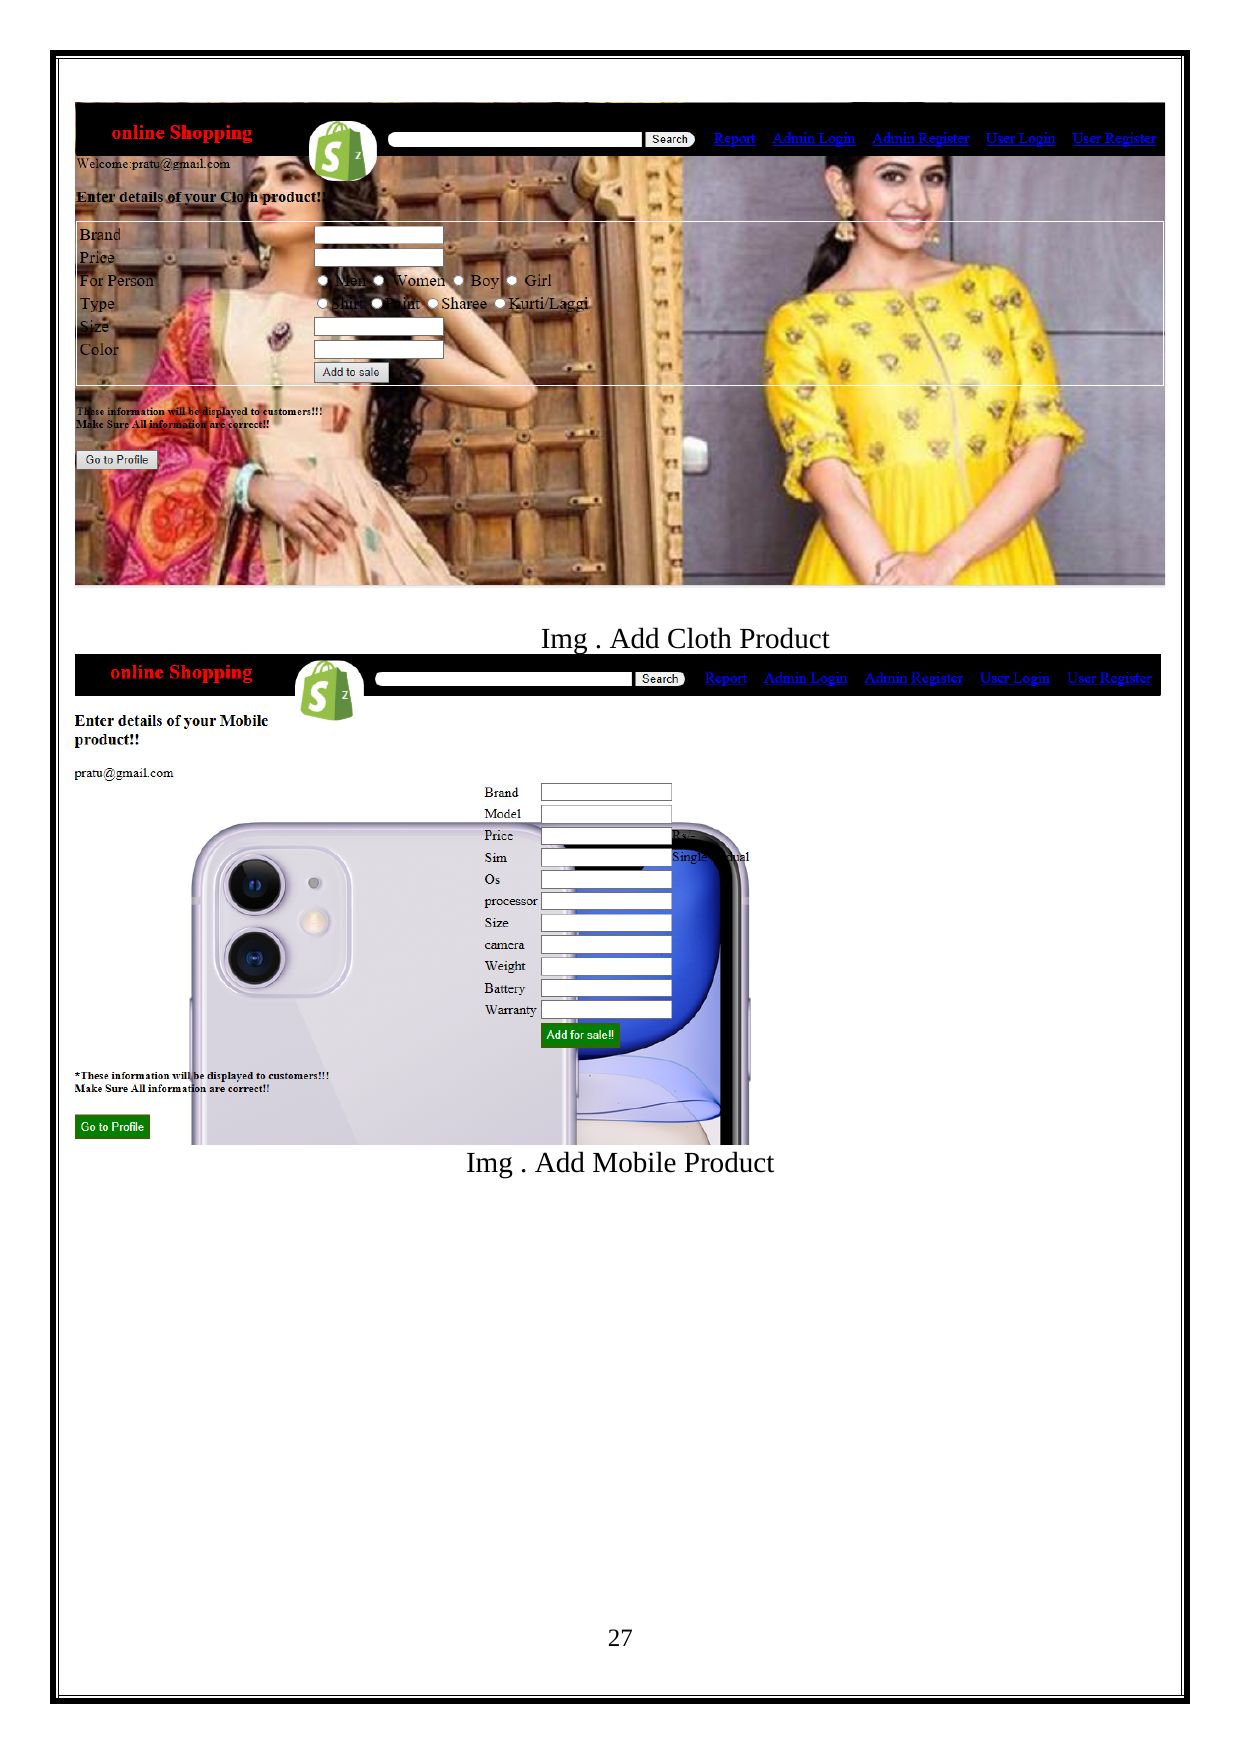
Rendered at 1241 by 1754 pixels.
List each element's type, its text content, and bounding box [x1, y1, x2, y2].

picture [75, 102, 1166, 588]
text Img . Add Mobile Product [75, 1145, 1165, 1178]
text Img . Add Cloth Product [75, 621, 1165, 654]
picture [75, 654, 1166, 1145]
